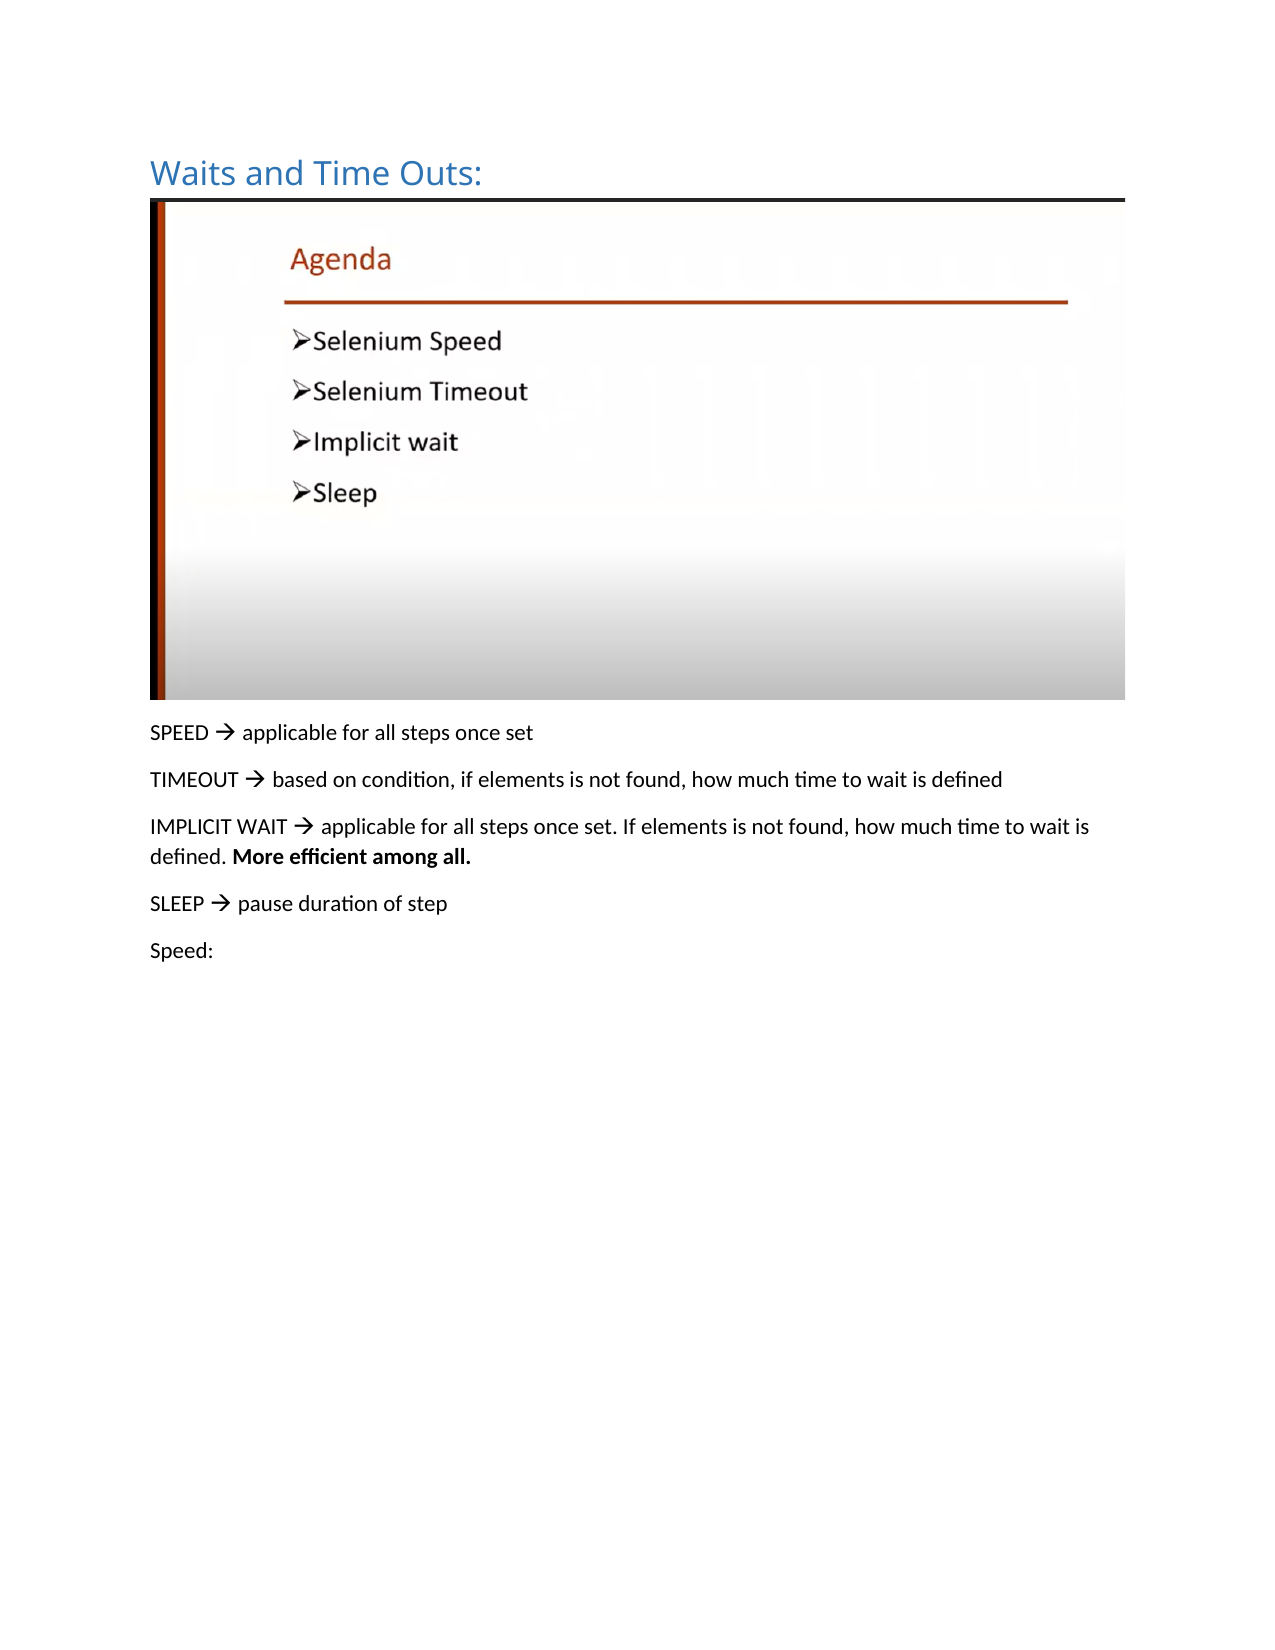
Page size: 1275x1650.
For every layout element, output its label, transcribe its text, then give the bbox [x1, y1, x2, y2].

subtitle Waits and Time Outs: [150, 150, 1125, 195]
text SPEED applicable for all steps once set [150, 718, 1125, 746]
picture [150, 198, 1125, 700]
text SLEEP pause duration of step [150, 889, 1125, 917]
text TIMEOUT based on condition, if elements is not found, how much time to wait is defined [150, 765, 1125, 793]
text Speed: [150, 936, 1125, 964]
text IMPLICIT WAIT applicable for all steps once set. If elements is not found, how much time to wait is defined. More efficient among all. [150, 812, 1125, 870]
